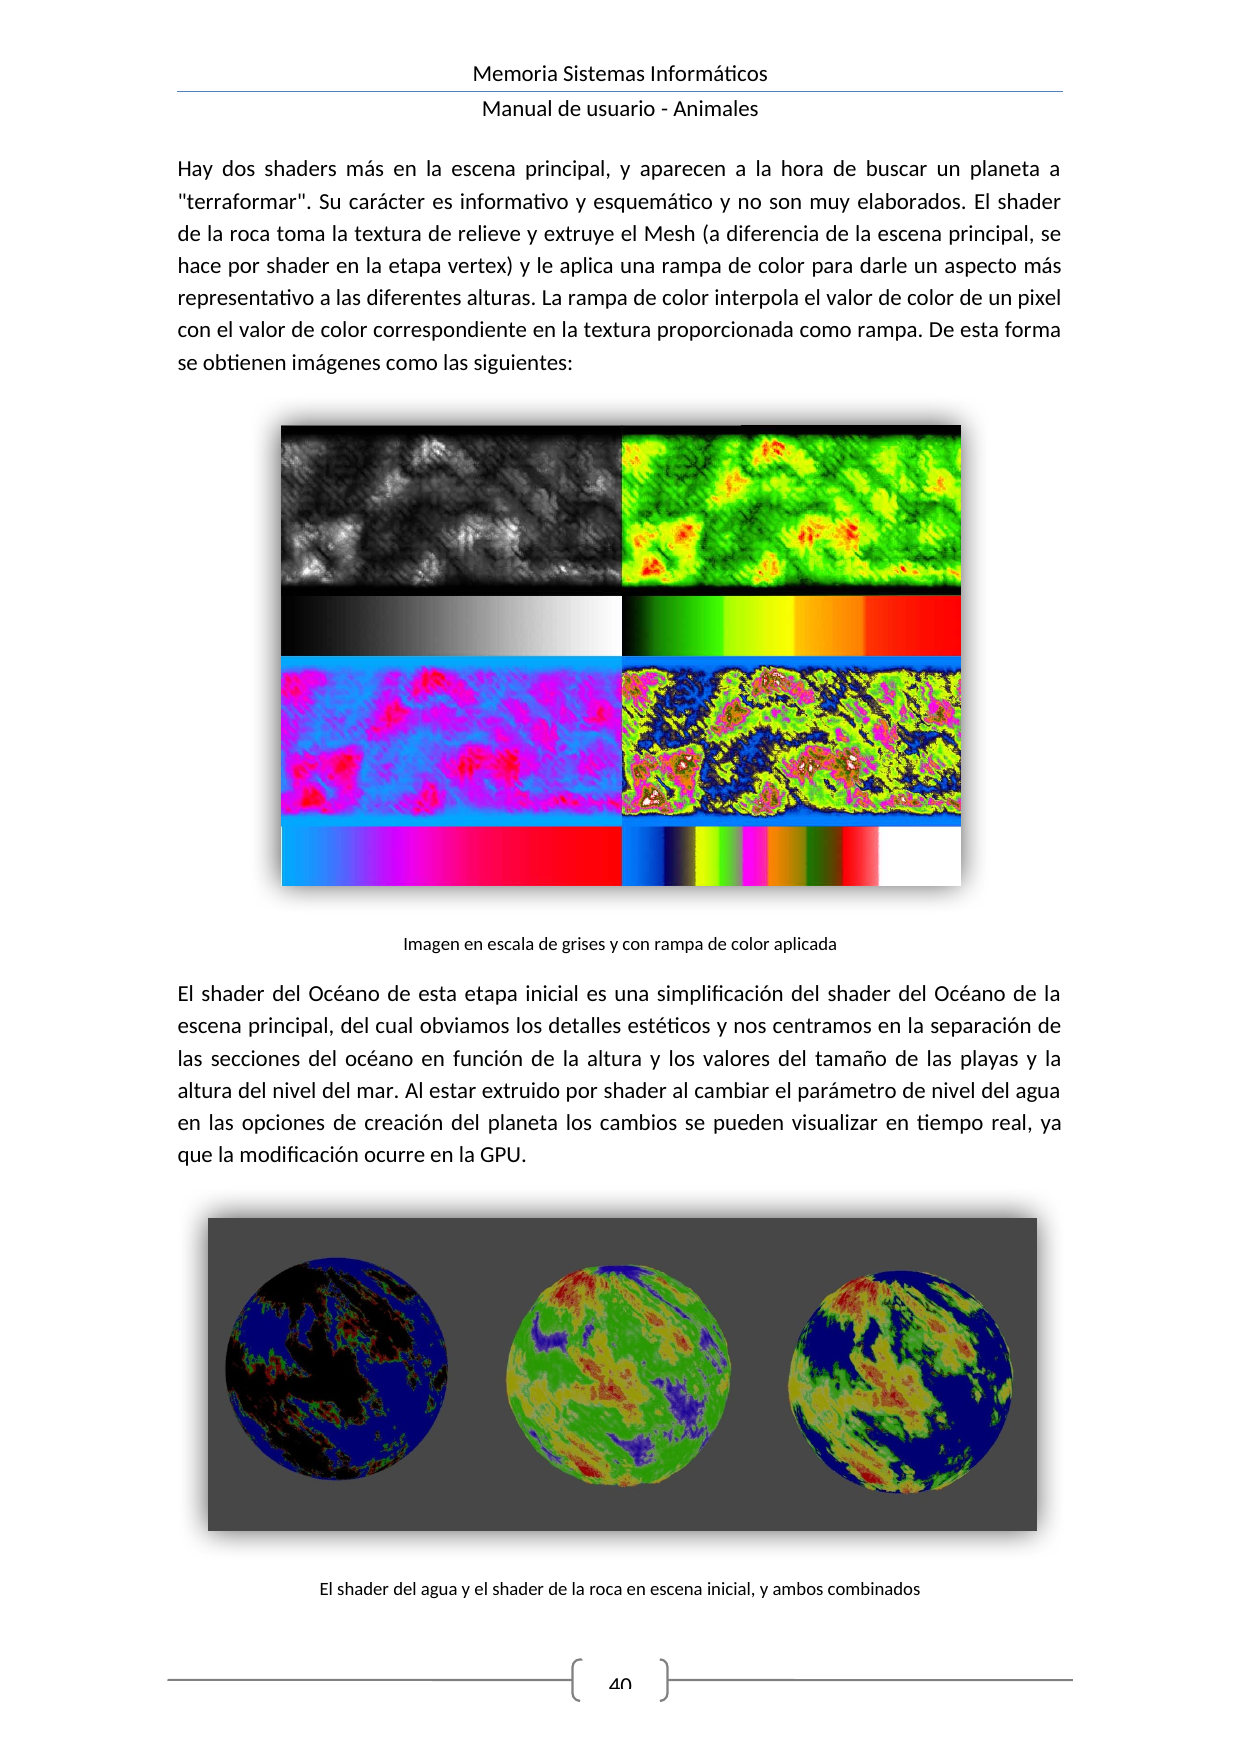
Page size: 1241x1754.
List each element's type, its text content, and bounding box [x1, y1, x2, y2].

text El shader del agua y el shader de la roca en escena inicial, y ambos combinados [177, 1577, 1063, 1600]
text Hay dos shaders más en la escena principal, y aparecen a la hora de buscar un planeta a "terraformar". Su carácter es informativo y esquemático y no son muy elaborados. El shader de la roca toma la textura de relieve y extruye el Mesh (a diferencia de la escena principal, se hace por shader en la etapa vertex) y le aplica una rampa de color para darle un aspecto más representativo a las diferentes alturas. La rampa de color interpola el valor de color de un pixel con el valor de color correspondiente en la textura proporcionada como rampa. De esta forma se obtienen imágenes como las siguientes: [177, 154, 1063, 376]
picture [281, 425, 961, 886]
text Imagen en escala de grises y con rampa de color aplicada [177, 932, 1063, 955]
text El shader del Océano de esta etapa inicial es una simplificación del shader del Océano de la escena principal, del cual obviamos los detalles estéticos y nos centramos en la separación de las secciones del océano en función de la altura y los valores del tamaño de las playas y la altura del nivel del mar. Al estar extruido por shader al cambiar el parámetro de nivel del agua en las opciones de creación del planeta los cambios se pueden visualizar en tiempo real, ya que la modificación ocurre en la GPU. [177, 979, 1063, 1168]
picture [208, 1218, 1037, 1531]
